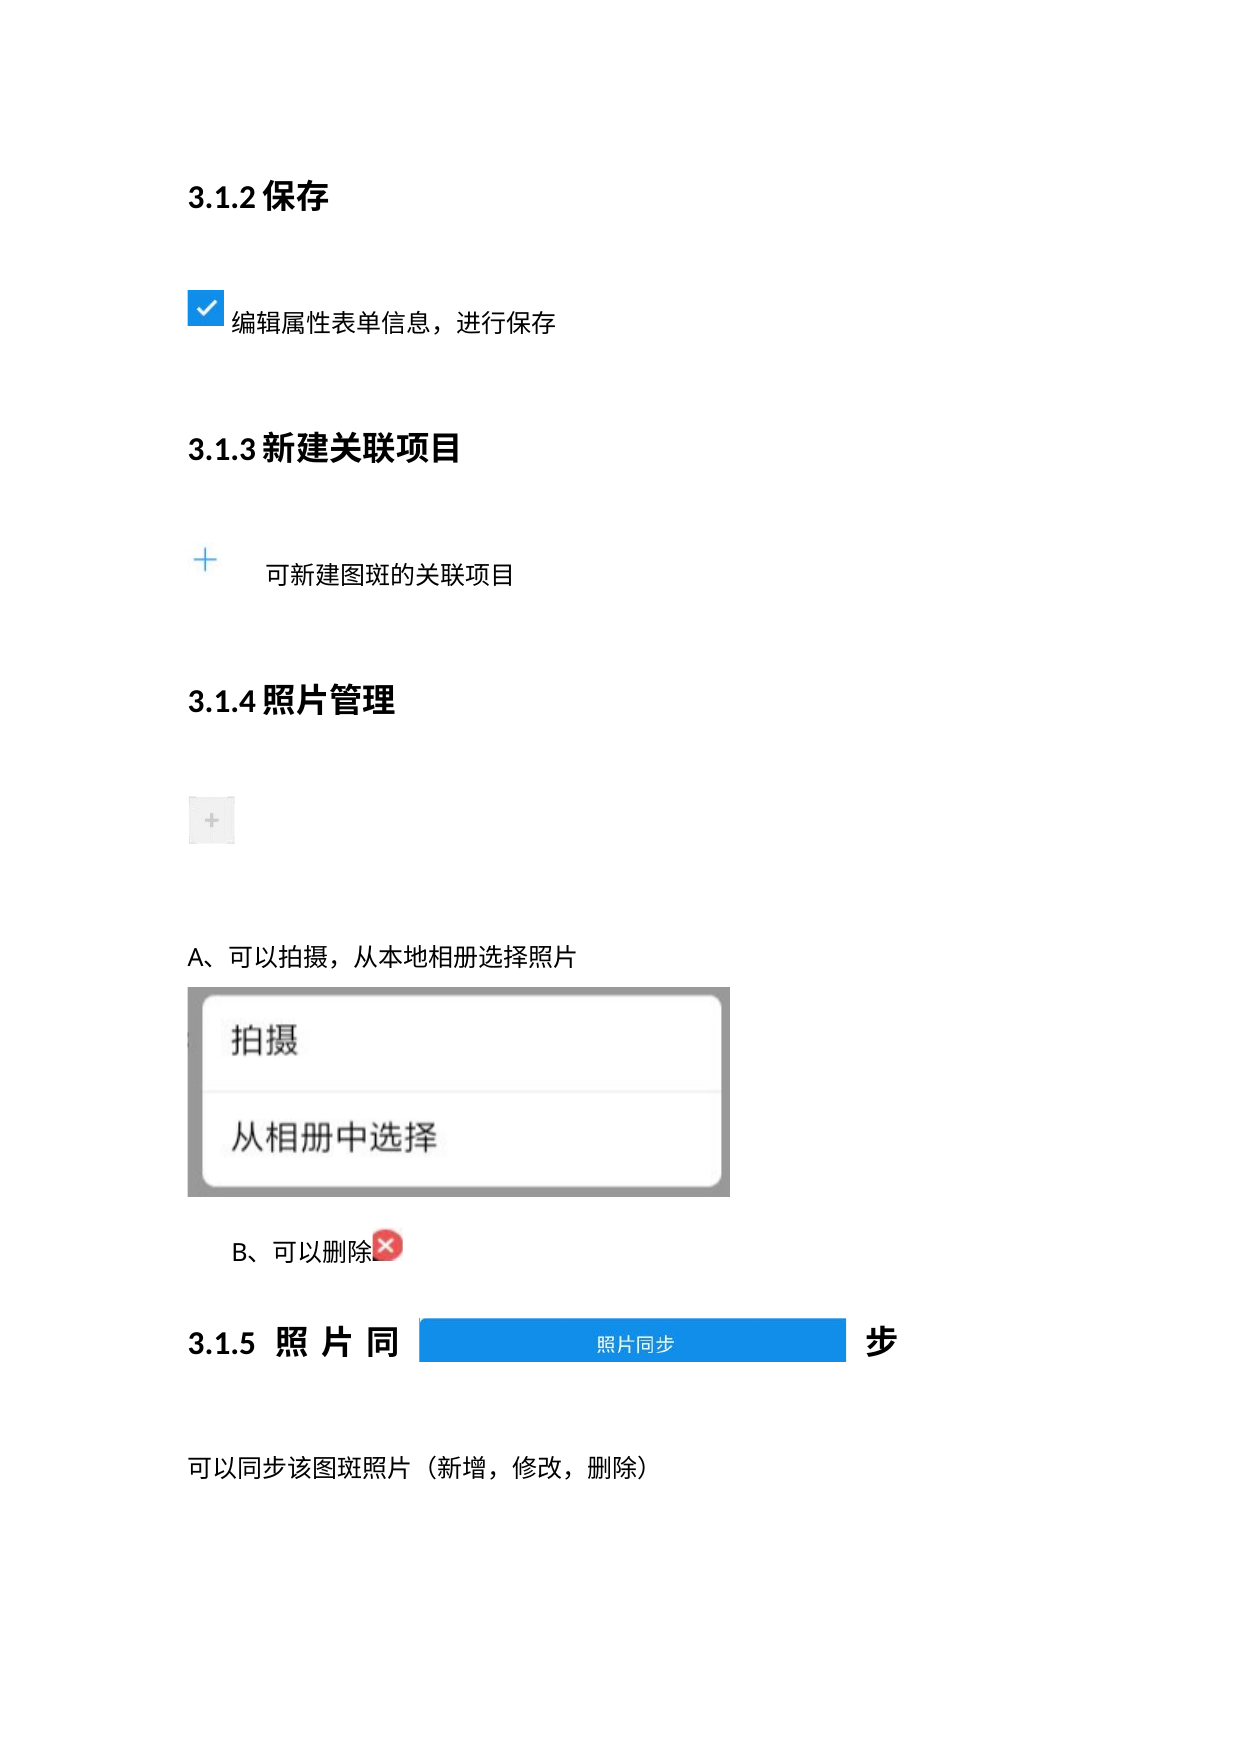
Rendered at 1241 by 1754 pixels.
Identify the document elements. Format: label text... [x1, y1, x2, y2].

picture [418, 1318, 847, 1362]
picture [187, 290, 224, 326]
subtitle 3.1.3新建关联项目 [187, 414, 1053, 479]
picture [187, 987, 730, 1197]
text B、可以删除 [187, 1215, 1053, 1280]
subtitle 3.1.2保存 [187, 162, 1053, 227]
list 可新建图斑的关联项目 [225, 541, 1053, 606]
subtitle 3.1.4照片管理 [187, 666, 1053, 731]
picture [187, 542, 222, 577]
text 可以同步该图斑照片（新增，修改，删除） [187, 1434, 1053, 1499]
picture [372, 1227, 403, 1261]
text 编辑属性表单信息，进行保存 [187, 289, 1053, 354]
picture [187, 793, 235, 844]
